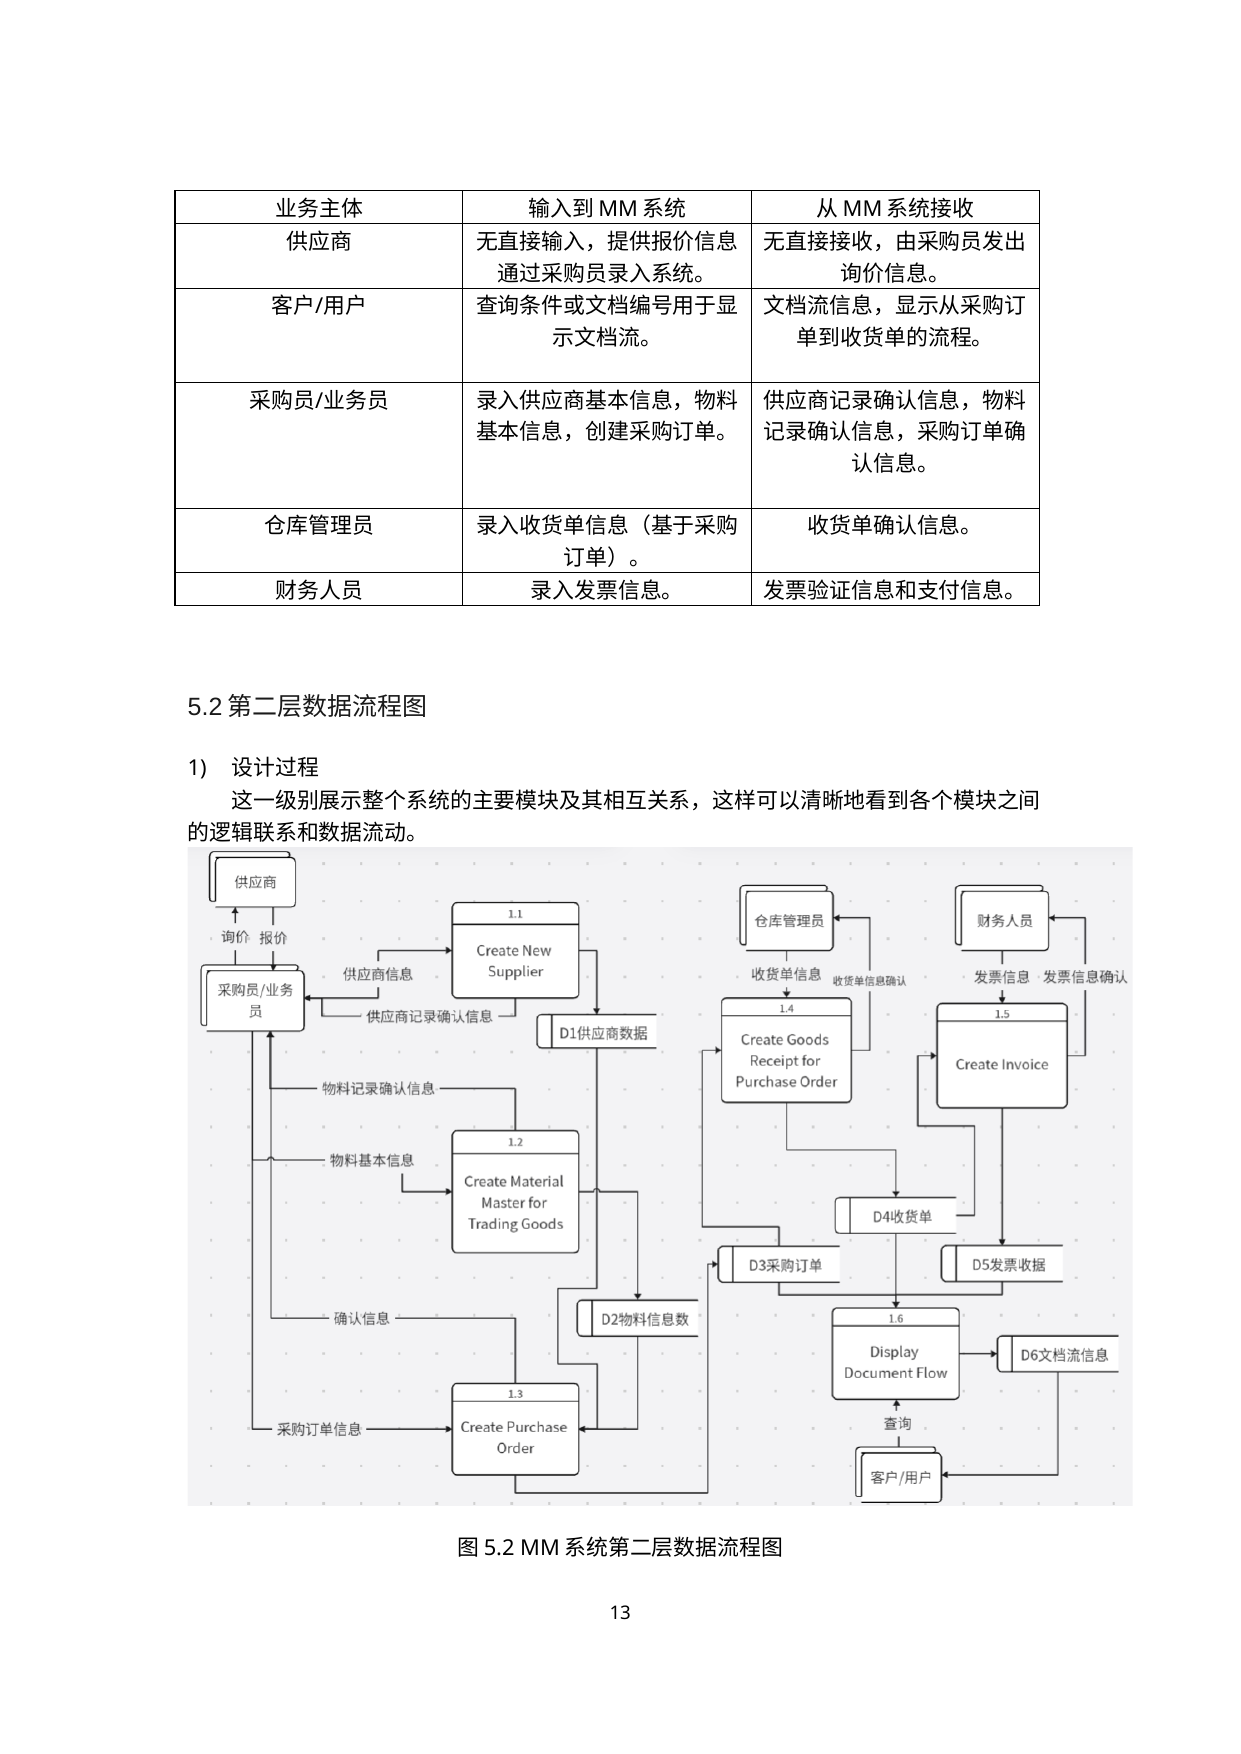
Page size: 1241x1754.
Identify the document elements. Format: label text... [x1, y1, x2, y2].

table_cell 客户/用户 [176, 289, 462, 382]
list 设计过程 [187, 750, 1053, 782]
text 图5.2 MM系统第二层数据流程图 [187, 1530, 1053, 1562]
table_header 从MM系统接收 [752, 191, 1039, 223]
subtitle 5.2第二层数据流程图 [187, 672, 1053, 737]
table_cell 录入收货单信息（基于采购订单）。 [463, 509, 751, 572]
table_cell 录入供应商基本信息，物料基本信息，创建采购订单。 [463, 383, 751, 507]
table_header 业务主体 [176, 191, 462, 223]
table_cell 采购员/业务员 [176, 383, 462, 507]
table_cell 文档流信息，显示从采购订单到收货单的流程。 [752, 289, 1039, 382]
table_header 输入到MM系统 [463, 191, 751, 223]
table_cell 仓库管理员 [176, 509, 462, 572]
table_cell 供应商 [176, 224, 462, 287]
table_cell 无直接输入，提供报价信息通过采购员录入系统。 [463, 224, 751, 287]
table_cell 录入发票信息。 [463, 573, 751, 604]
picture [187, 847, 1133, 1506]
table_cell 收货单确认信息。 [752, 509, 1039, 572]
table_cell 无直接接收，由采购员发出询价信息。 [752, 224, 1039, 287]
table_cell 财务人员 [176, 573, 462, 604]
table_cell 发票验证信息和支付信息。 [752, 573, 1039, 604]
text 这一级别展示整个系统的主要模块及其相互关系，这样可以清晰地看到各个模块之间的逻辑联系和数据流动。 [187, 782, 1053, 847]
table_cell 查询条件或文档编号用于显示文档流。 [463, 289, 751, 382]
table_cell 供应商记录确认信息，物料记录确认信息，采购订单确认信息。 [752, 383, 1039, 507]
